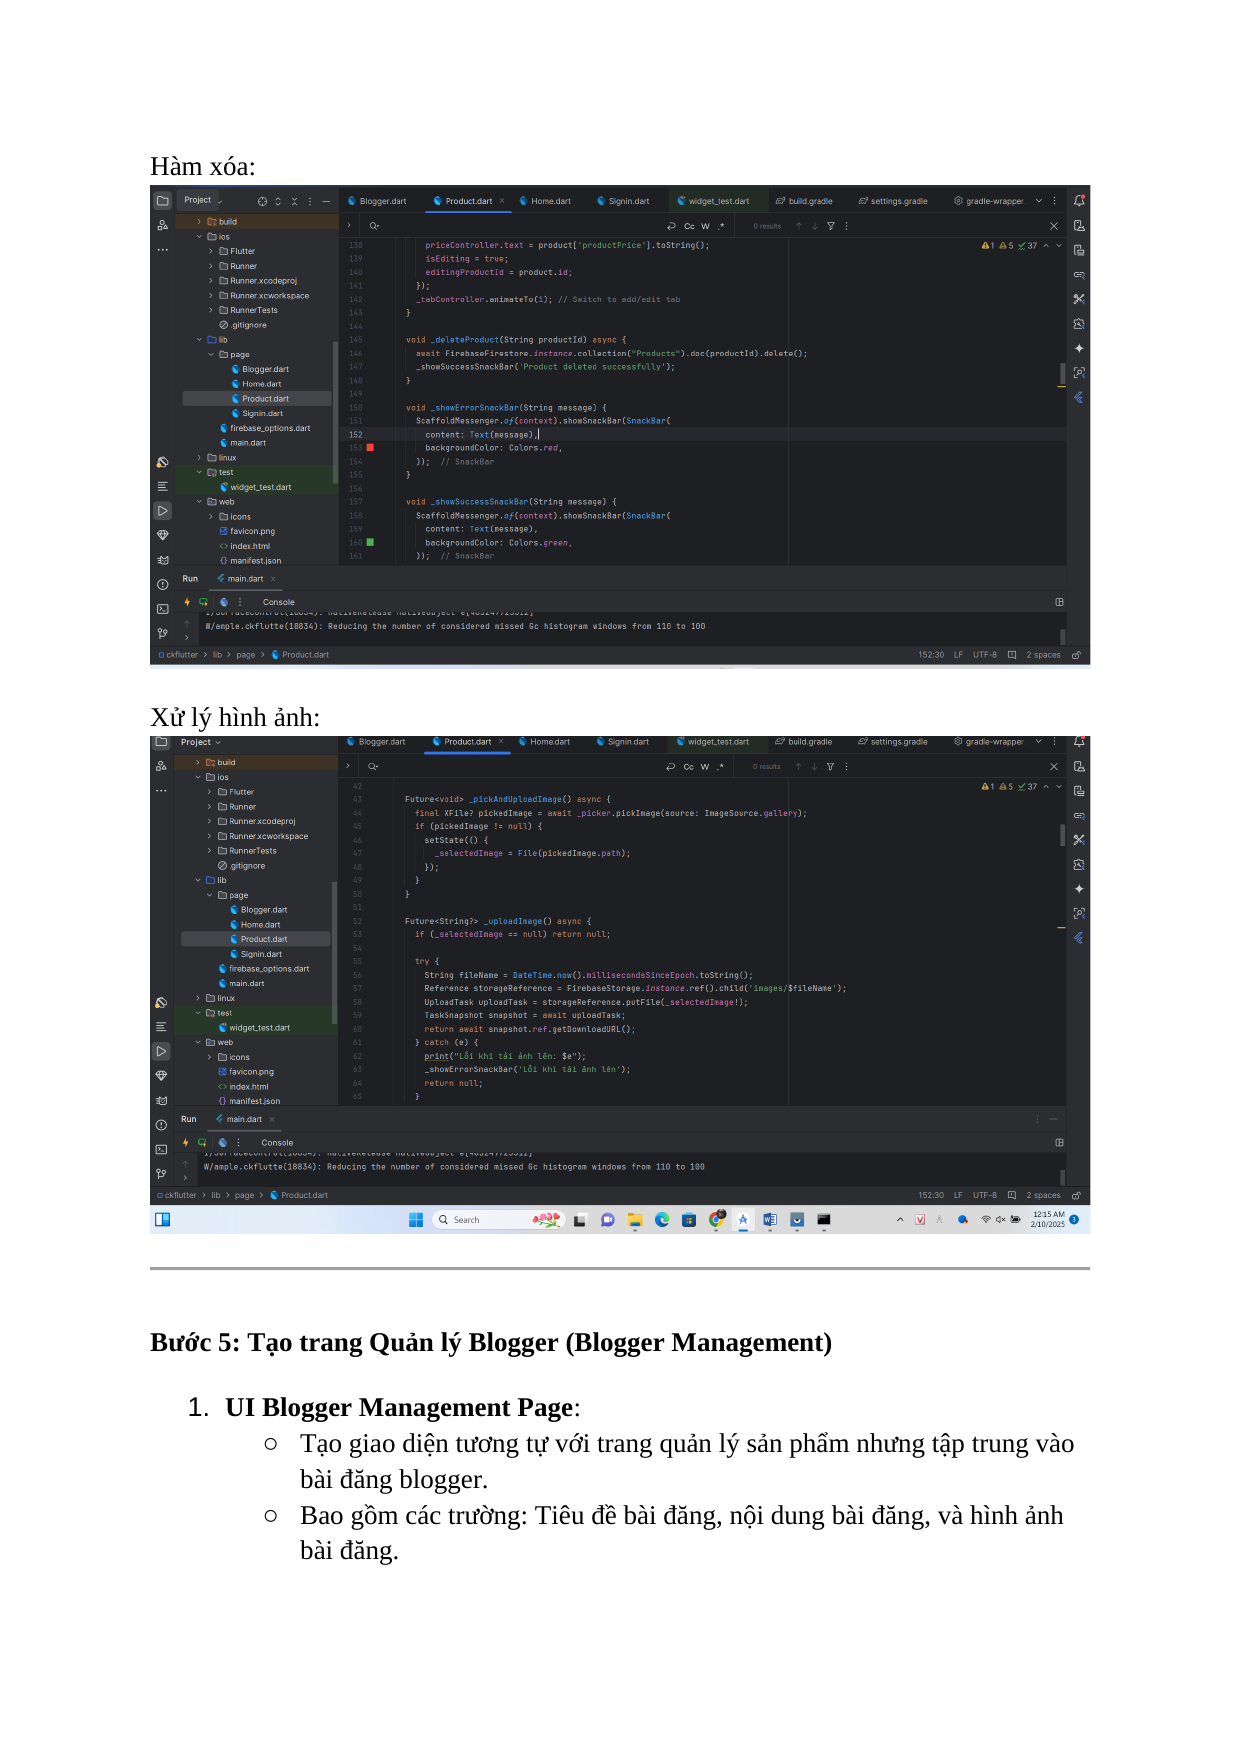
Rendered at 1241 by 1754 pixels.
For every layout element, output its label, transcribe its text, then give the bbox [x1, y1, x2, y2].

text Hàm xóa: [150, 150, 1090, 185]
text Bước 5: Tạo trang Quản lý Blogger (Blogger Management) [150, 1326, 1090, 1358]
text Xử lý hình ảnh: [150, 702, 1090, 736]
list Bao gồm các trường: Tiêu đề bài đăng, nội dung bài đăng, và hình ảnh bài đăng. [262, 1499, 1090, 1566]
list UI Blogger Management Page: [187, 1391, 1090, 1423]
list Tạo giao diện tương tự với trang quản lý sản phẩm nhưng tập trung vào bài đăng blogger. [262, 1427, 1090, 1494]
picture [150, 185, 1091, 669]
picture [150, 736, 1091, 1234]
